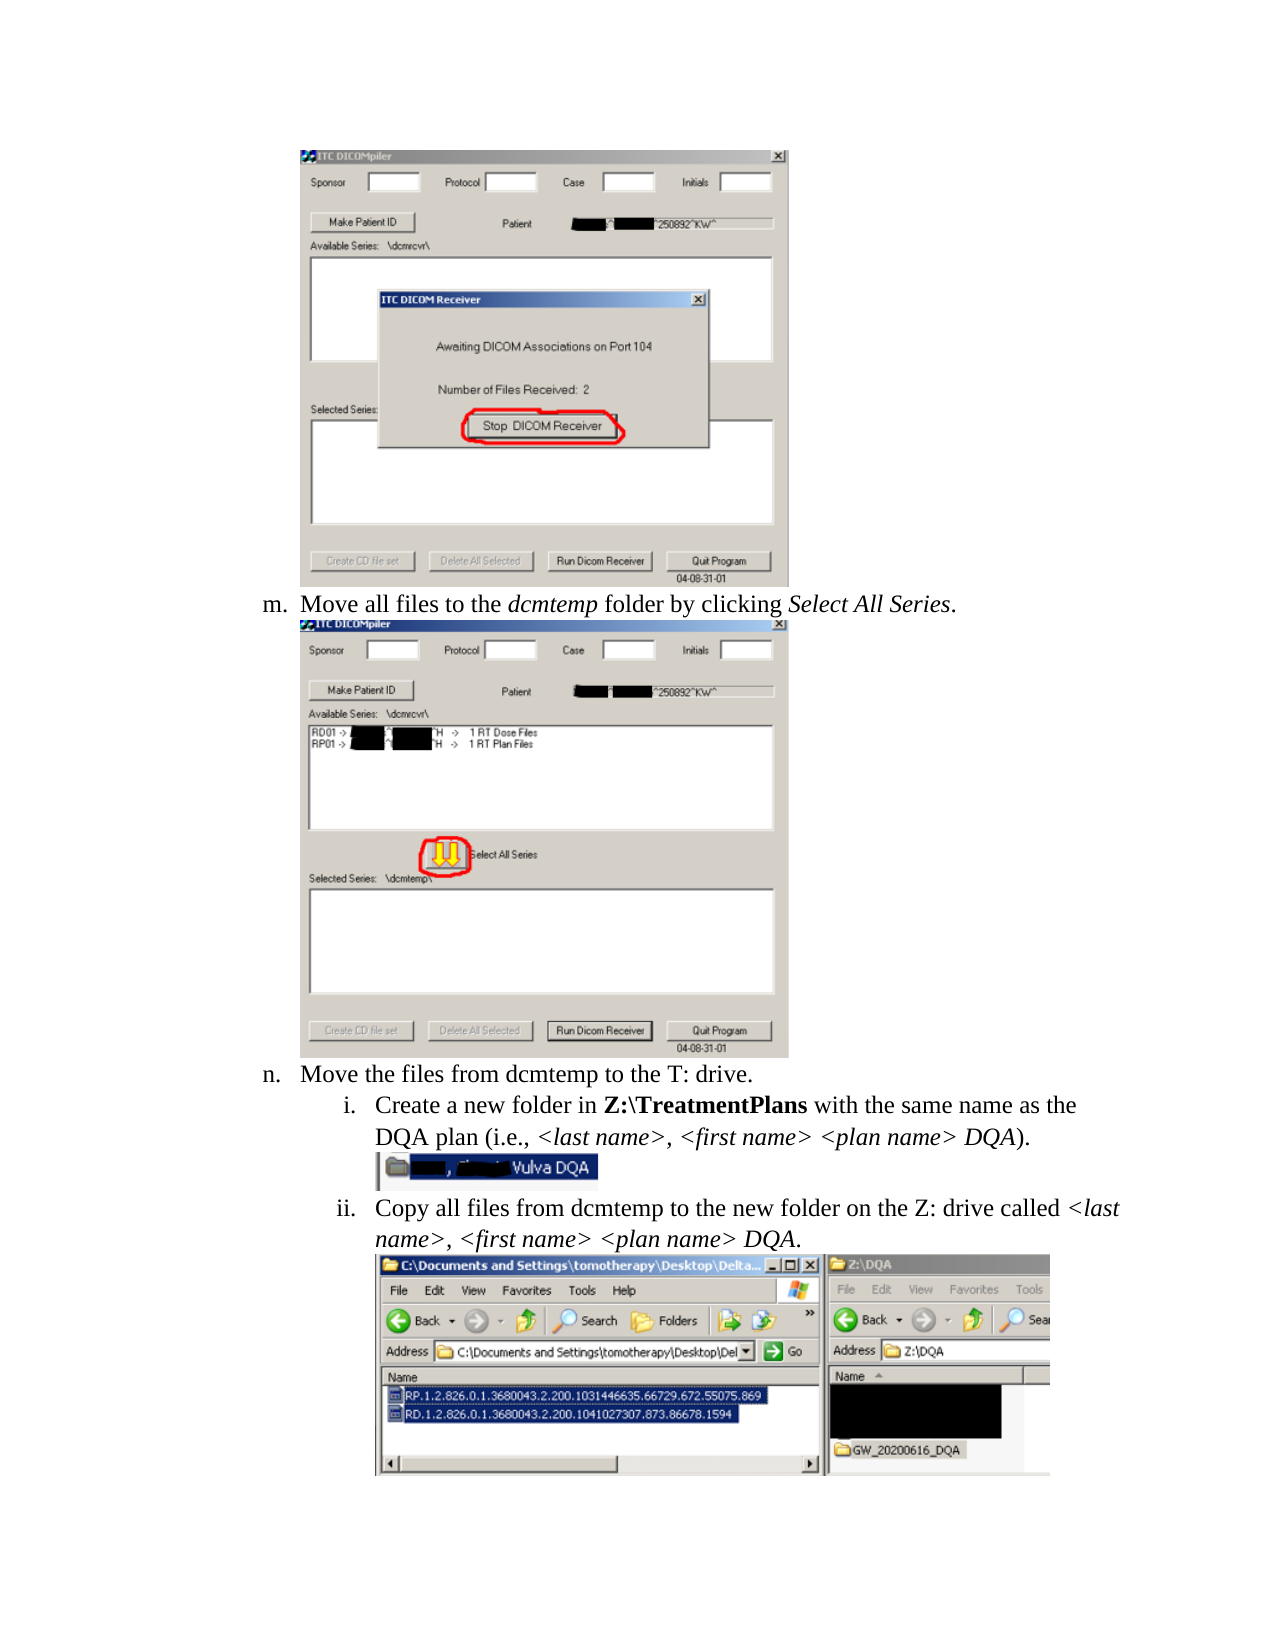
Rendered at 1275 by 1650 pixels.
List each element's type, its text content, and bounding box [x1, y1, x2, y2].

picture [300, 150, 789, 587]
list Move all files to the dcmtemp folder by clicking Select All Series. [262, 589, 1125, 618]
picture [375, 1254, 1050, 1476]
list Copy all files from dcmtemp to the new folder on the Z: drive called <last name>, <first name> <plan name> DQA. [356, 1193, 1125, 1252]
list Create a new folder in Z:\TreatmentPlans with the same name as the DQA plan (i.e., <last name>, <first name> <plan name> DQA). [356, 1091, 1125, 1150]
picture [375, 1152, 599, 1191]
list Move the files from dcmtemp to the T: drive. [262, 1059, 1125, 1088]
picture [300, 620, 789, 1058]
